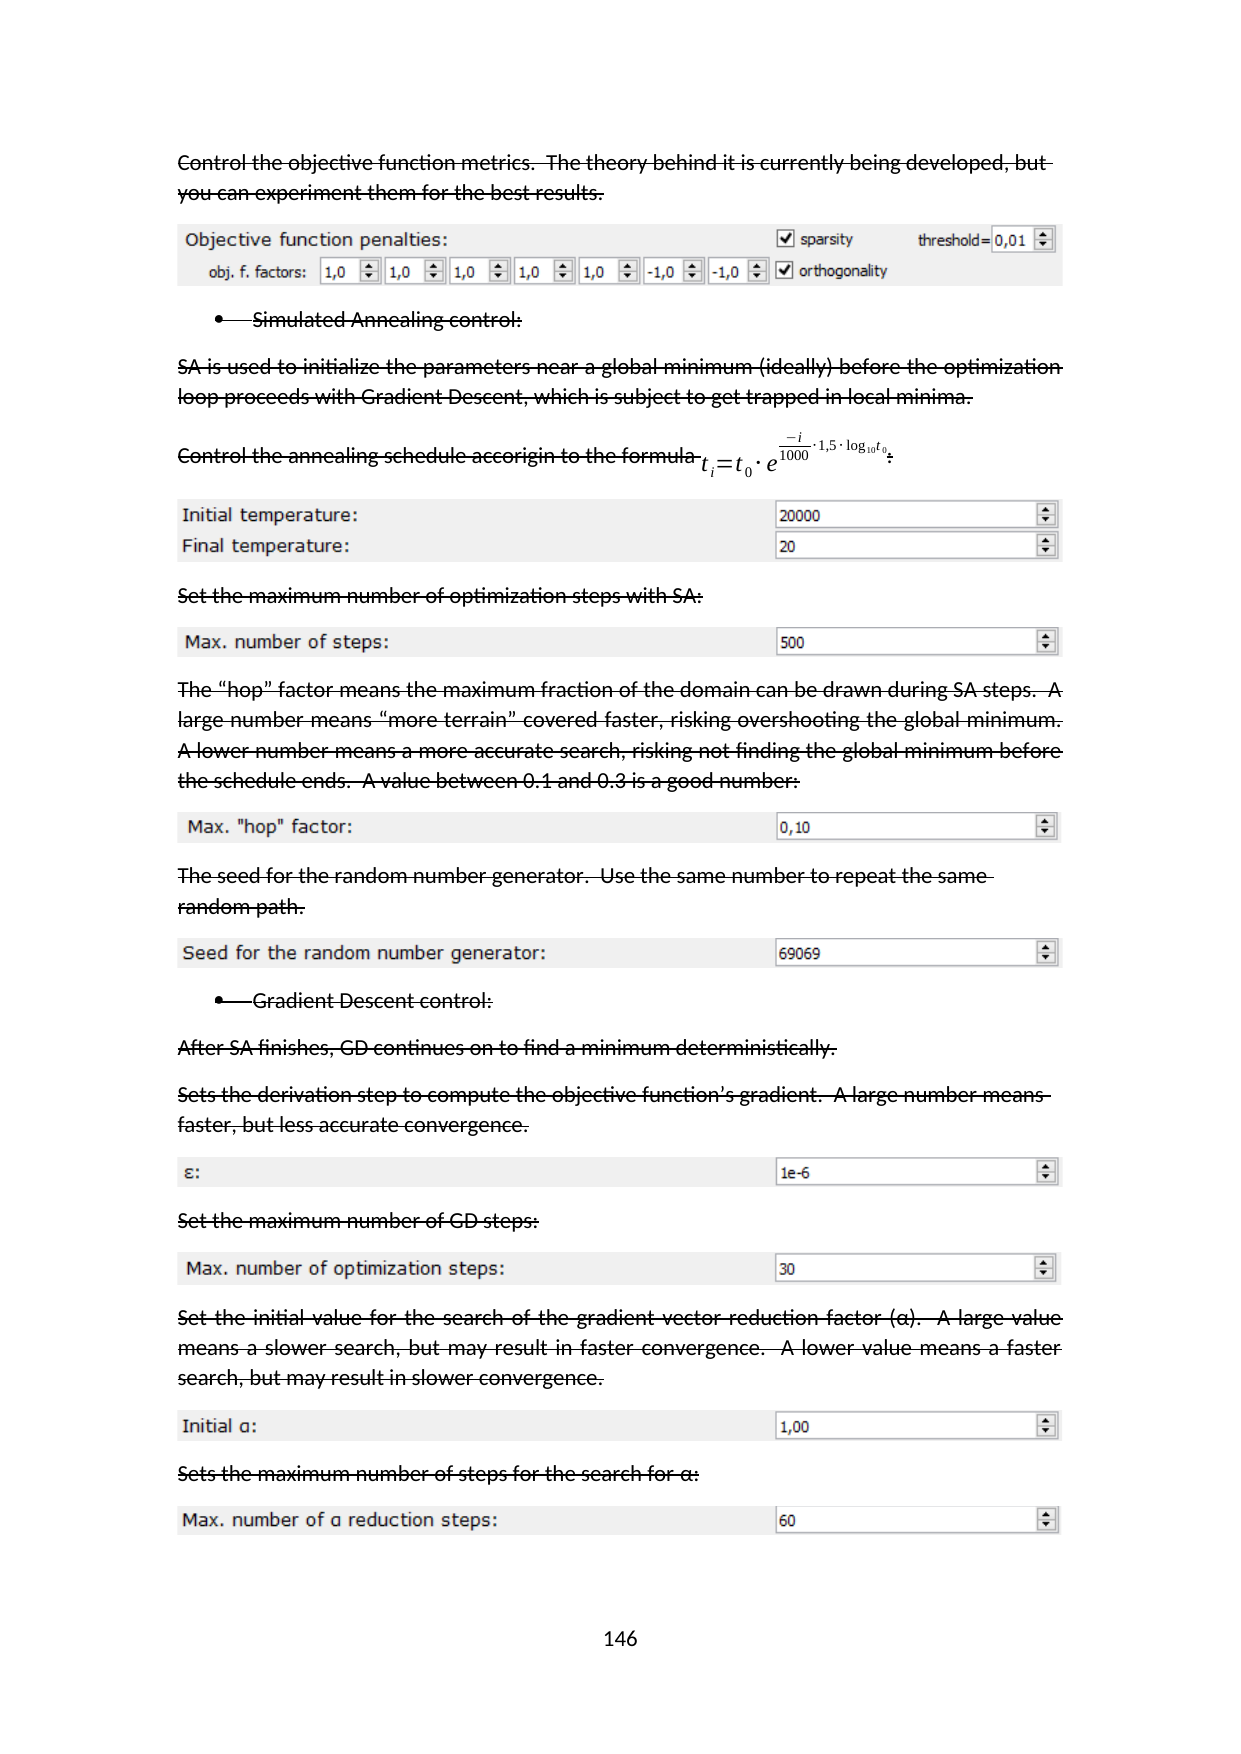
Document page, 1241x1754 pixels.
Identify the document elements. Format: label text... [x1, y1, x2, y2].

picture [177, 627, 1063, 657]
picture [177, 1252, 1062, 1285]
text SA is used to initialize the parameters near a global minimum (ideally) before the optimization loop proceeds with Gradient Descent, which is subject to get trapped in local minima. [177, 352, 1063, 367]
text Set the maximum number of optimization steps with SA: [177, 581, 1063, 609]
picture [177, 1506, 1062, 1535]
text Control the annealing schedule accorigin to the formula : [177, 429, 1063, 481]
list Simulated Annealing control: [215, 305, 1063, 333]
text Control the objective function metrics. The theory behind it is currently being developed, but you can experiment them for the best results. [177, 148, 1063, 206]
text After SA finishes, GD continues on to find a minimum deterministically. [177, 1033, 1063, 1061]
text The “hop” factor means the maximum fraction of the domain can be drawn during SA steps. A large number means “more terrain” covered faster, risking overshooting the global minimum. A lower number means a more accurate search, risking not finding the global minimum before the schedule ends. A value between 0.1 and 0.3 is a good number: [177, 753, 1063, 794]
text The seed for the random number generator. Use the same number to repeat the same random path. [177, 862, 1063, 920]
text The “hop” factor means the maximum fraction of the domain can be drawn during SA steps. A large number means “more terrain” covered faster, risking overshooting the global minimum. A lower number means a more accurate search, risking not finding the global minimum before the schedule ends. A value between 0.1 and 0.3 is a good number: [177, 722, 1063, 751]
list Gradient Descent control: [215, 986, 1063, 1014]
text SA is used to initialize the parameters near a global minimum (ideally) before the optimization loop proceeds with Gradient Descent, which is subject to get trapped in local minima. [177, 368, 1063, 410]
picture [177, 1410, 1063, 1441]
picture [177, 499, 1063, 562]
picture [177, 812, 1062, 843]
text Sets the derivation step to compute the objective function’s gradient. A large number means faster, but less accurate convergence. [177, 1080, 1063, 1138]
text Set the initial value for the search of the gradient vector reduction factor (α). A large value means a slower search, but may result in faster convergence. A lower value means a faster search, but may result in slower convergence. [177, 1319, 1063, 1391]
text The “hop” factor means the maximum fraction of the domain can be drawn during SA steps. A large number means “more terrain” covered faster, risking overshooting the global minimum. A lower number means a more accurate search, risking not finding the global minimum before the schedule ends. A value between 0.1 and 0.3 is a good number: [177, 692, 1063, 721]
picture [177, 224, 1063, 286]
text Set the maximum number of GD steps: [177, 1206, 1063, 1234]
picture [177, 1157, 1063, 1187]
picture [177, 938, 1063, 968]
text Sets the maximum number of steps for the search for α: [177, 1459, 1063, 1487]
